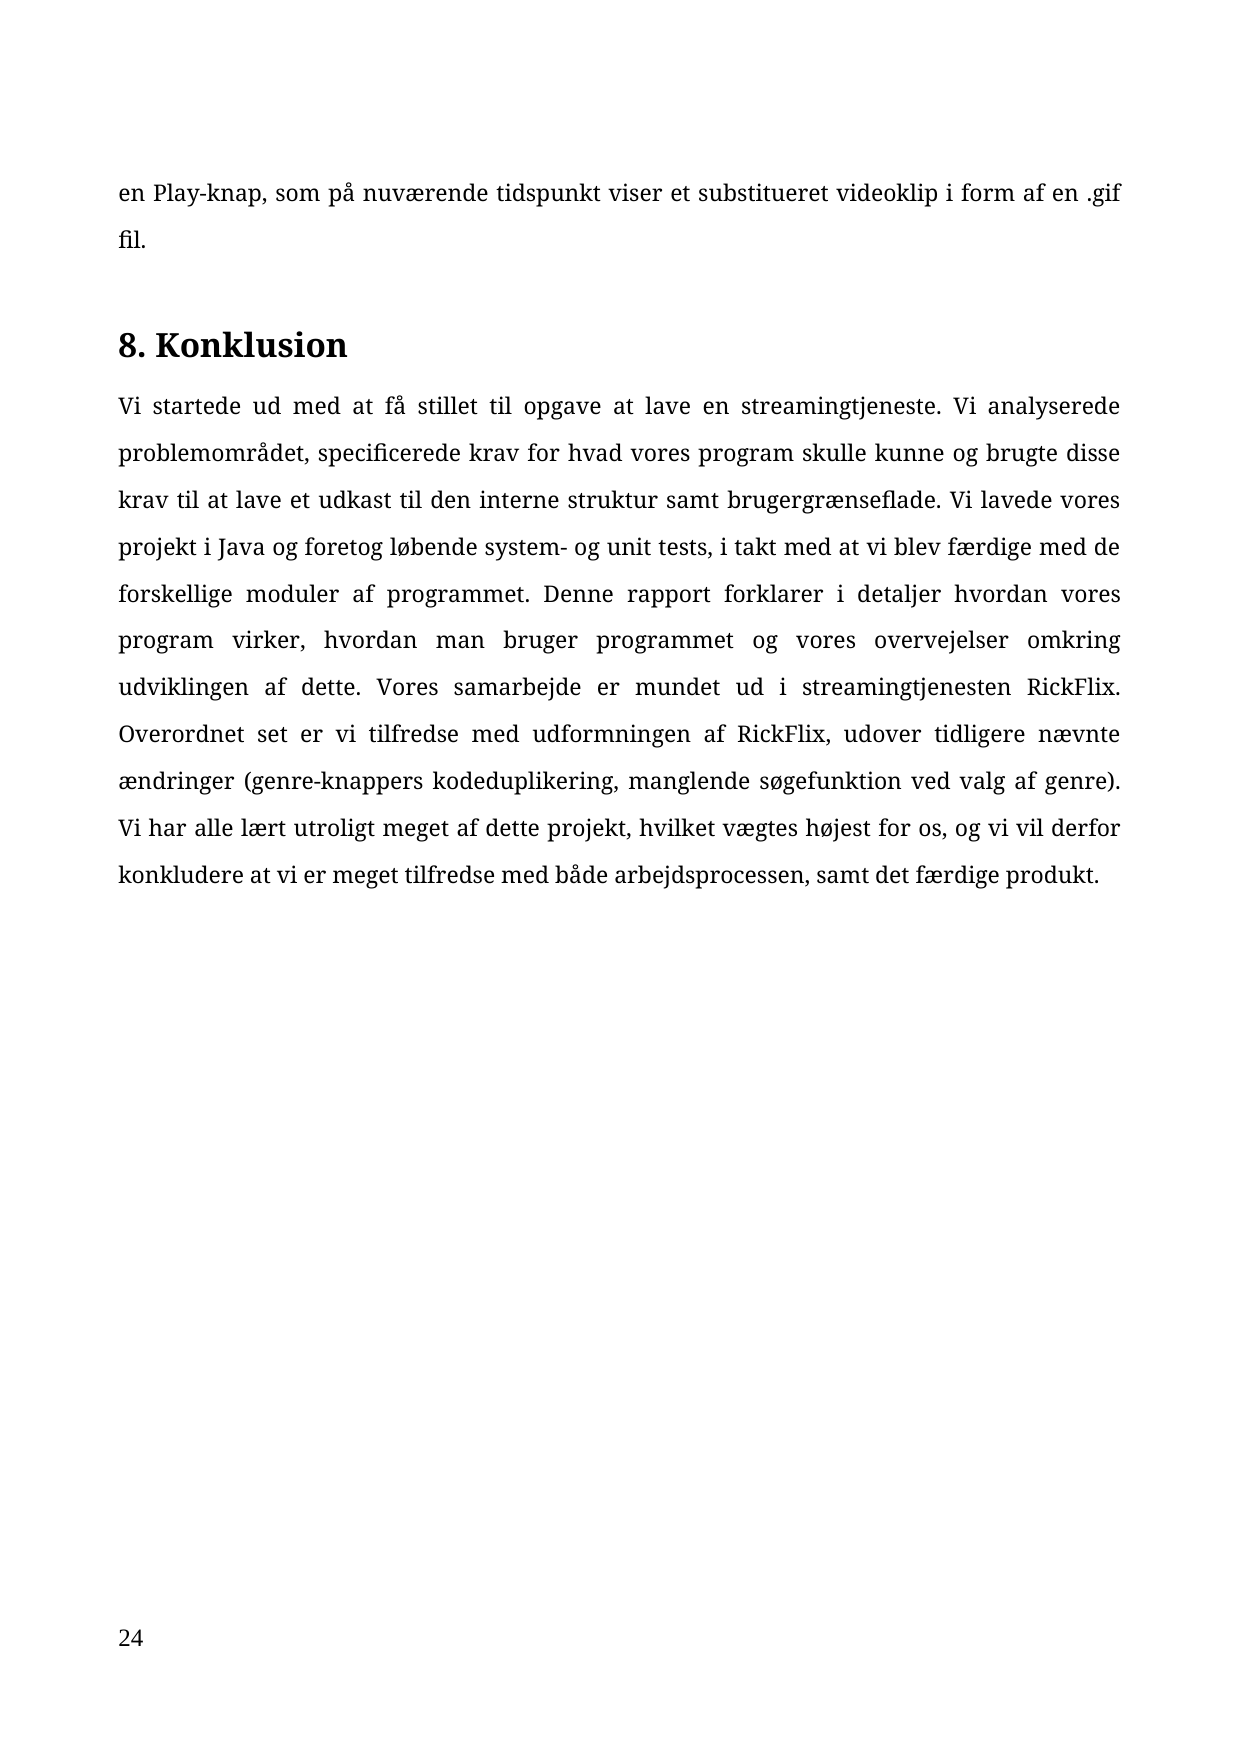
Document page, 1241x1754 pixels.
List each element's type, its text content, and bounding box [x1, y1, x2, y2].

text Vi startede ud med at få stillet til opgave at lave en streamingtjeneste. Vi analyserede problemområdet, specificerede krav for hvad vores program skulle kunne og brugte disse krav til at lave et udkast til den interne struktur samt brugergrænseflade. Vi lavede vores projekt i Java og foretog løbende system- og unit tests, i takt med at vi blev færdige med de forskellige moduler af programmet. Denne rapport forklarer i detaljer hvordan vores program virker, hvordan man bruger programmet og vores overvejelser omkring udviklingen af dette. Vores samarbejde er mundet ud i streamingtjenesten RickFlix. Overordnet set er vi tilfredse med udformningen af RickFlix, udover tidligere nævnte ændringer (genre-knappers kodeduplikering, manglende søgefunktion ved valg af genre). Vi har alle lært utroligt meget af dette projekt, hvilket vægtes højest for os, og vi vil derfor konkludere at vi er meget tilfredse med både arbejdsprocessen, samt det færdige produkt. [118, 390, 1122, 890]
subtitle 8. Konklusion [118, 322, 1122, 367]
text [118, 177, 1122, 255]
